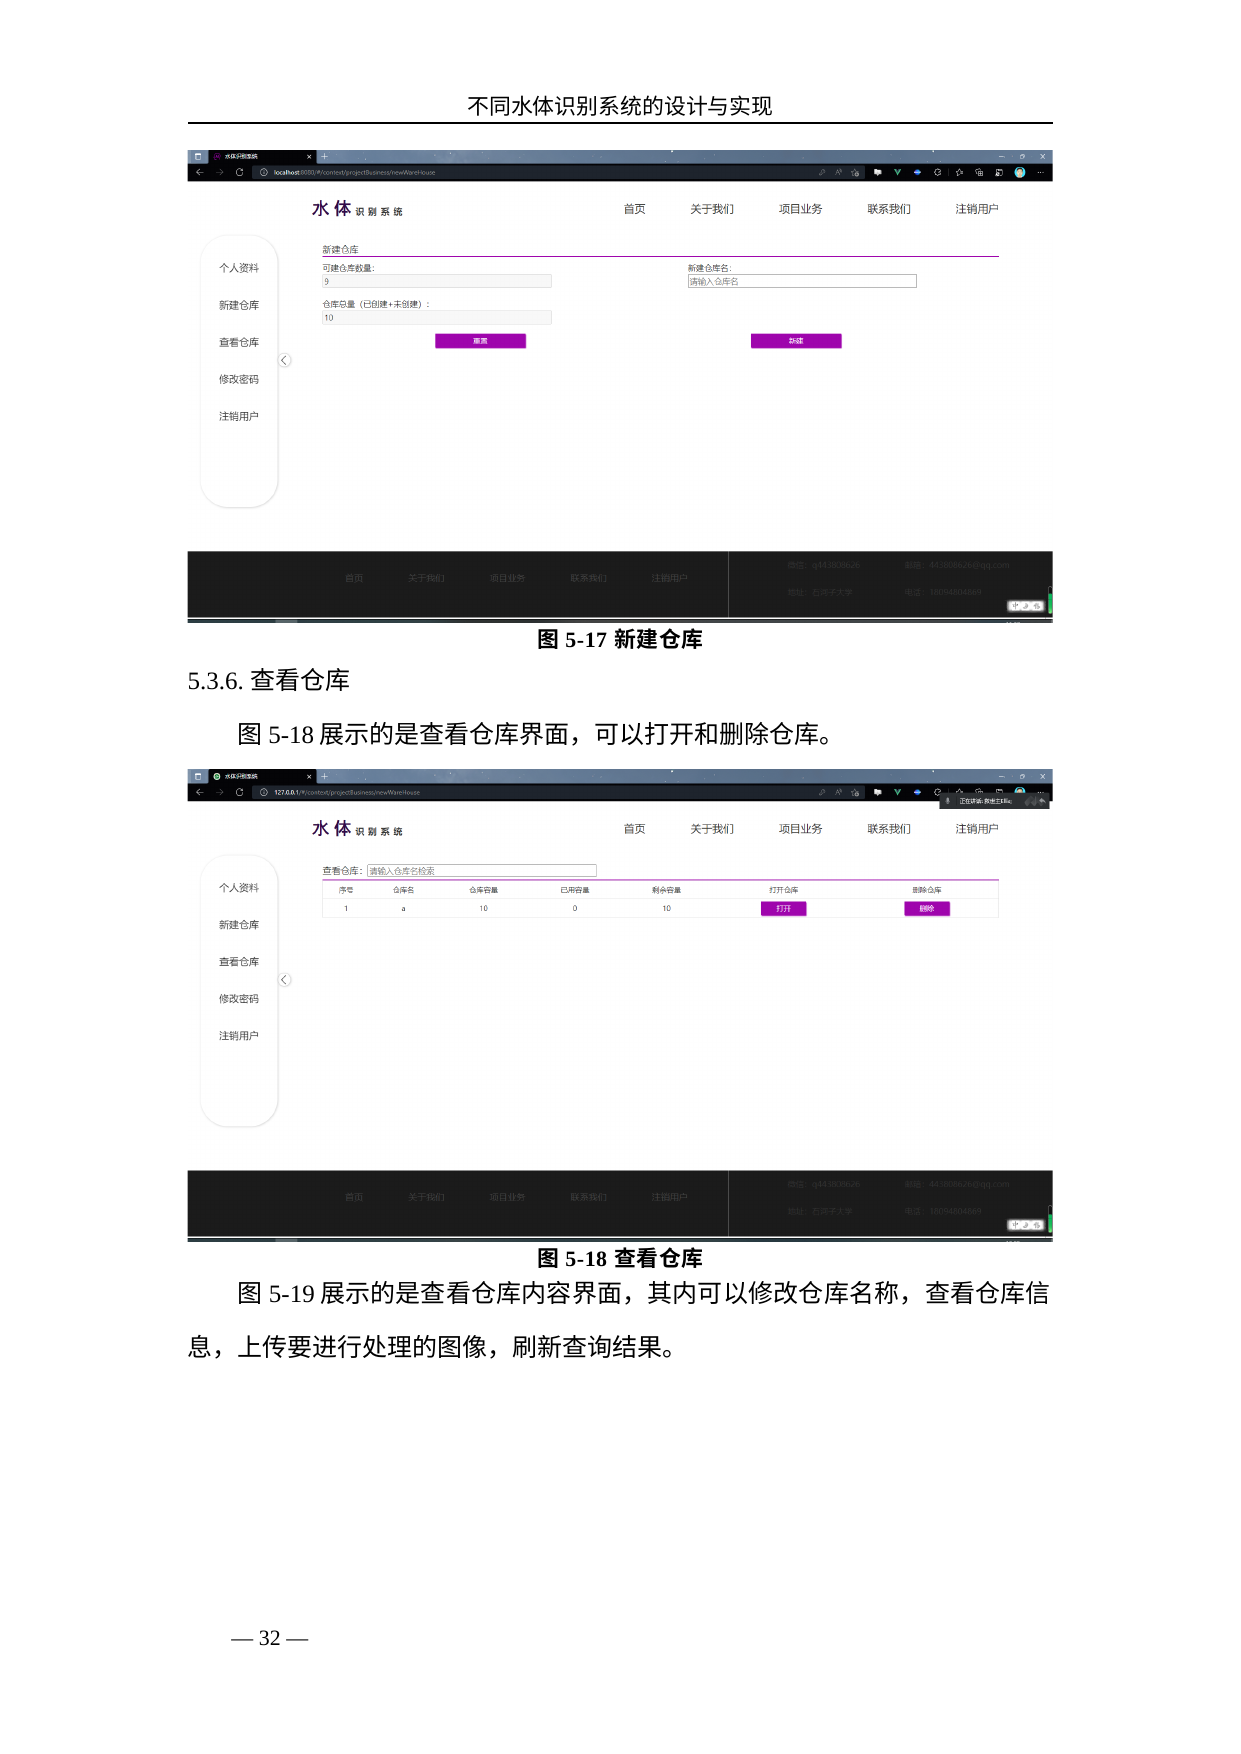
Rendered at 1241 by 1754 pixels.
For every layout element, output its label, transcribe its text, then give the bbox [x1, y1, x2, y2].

picture [187, 150, 1053, 623]
picture [187, 769, 1053, 1242]
subtitle 查看仓库 [187, 660, 1053, 697]
